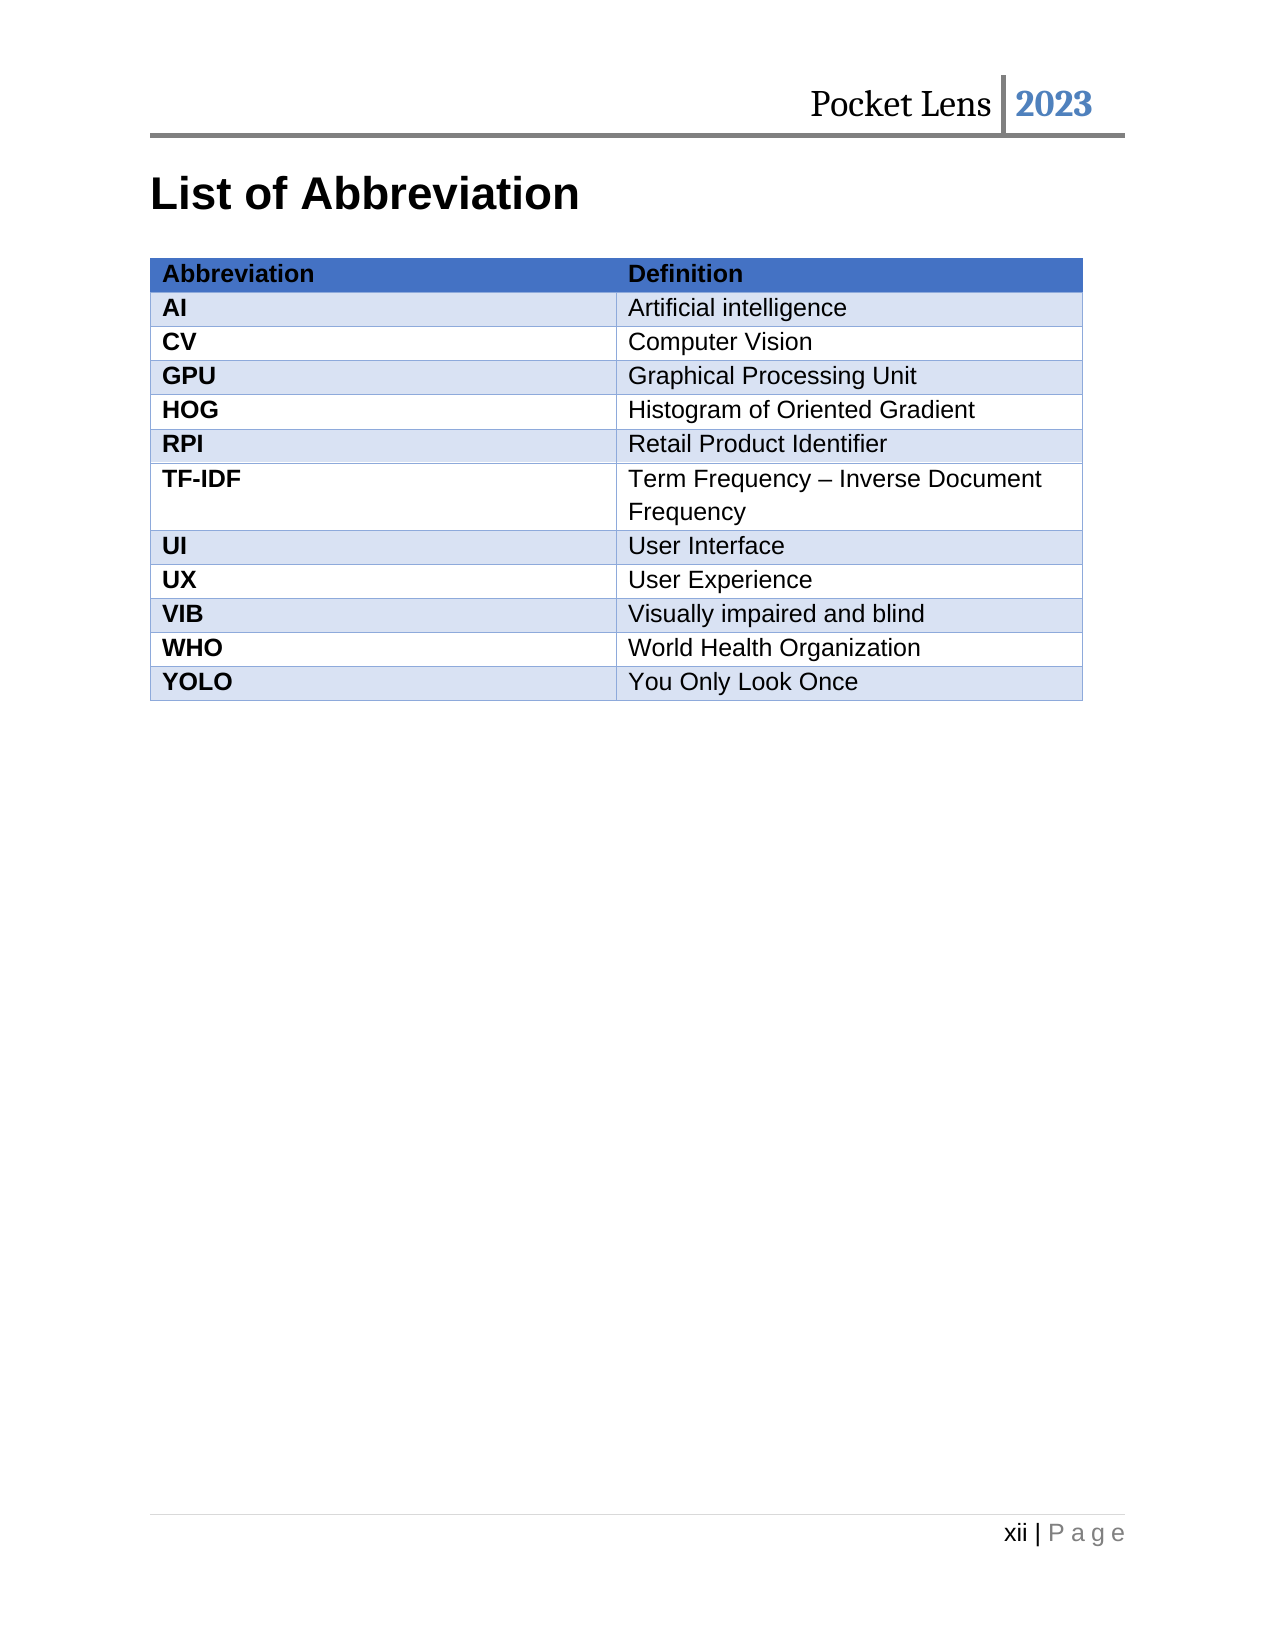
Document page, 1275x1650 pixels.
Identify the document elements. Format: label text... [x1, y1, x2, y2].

table_cell CV [151, 327, 616, 360]
table_cell GPU [151, 361, 616, 394]
table_cell AI [151, 293, 616, 326]
table_cell Retail Product Identifier [617, 430, 1082, 462]
table_cell WHO [151, 633, 616, 666]
table_cell YOLO [151, 667, 616, 700]
table_cell UI [151, 531, 616, 564]
table_cell Graphical Processing Unit [617, 361, 1082, 394]
subtitle List of Abbreviation [150, 167, 1125, 219]
table_cell User Interface [617, 531, 1082, 564]
table_cell VIB [151, 599, 616, 632]
table_cell User Experience [617, 565, 1082, 598]
table_header Definition [617, 259, 1082, 292]
table_cell TF-IDF [151, 464, 616, 529]
table_cell UX [151, 565, 616, 598]
table_header Abbreviation [151, 259, 616, 292]
table_cell World Health Organization [617, 633, 1082, 666]
table_cell Visually impaired and blind [617, 599, 1082, 632]
table_cell Artificial intelligence [617, 293, 1082, 326]
table_cell HOG [151, 395, 616, 428]
table_cell Computer Vision [617, 327, 1082, 360]
table_cell Histogram of Oriented Gradient [617, 395, 1082, 428]
table_cell RPI [151, 430, 616, 462]
table_cell Term Frequency – Inverse Document Frequency [617, 464, 1082, 529]
table_cell You Only Look Once [617, 667, 1082, 700]
